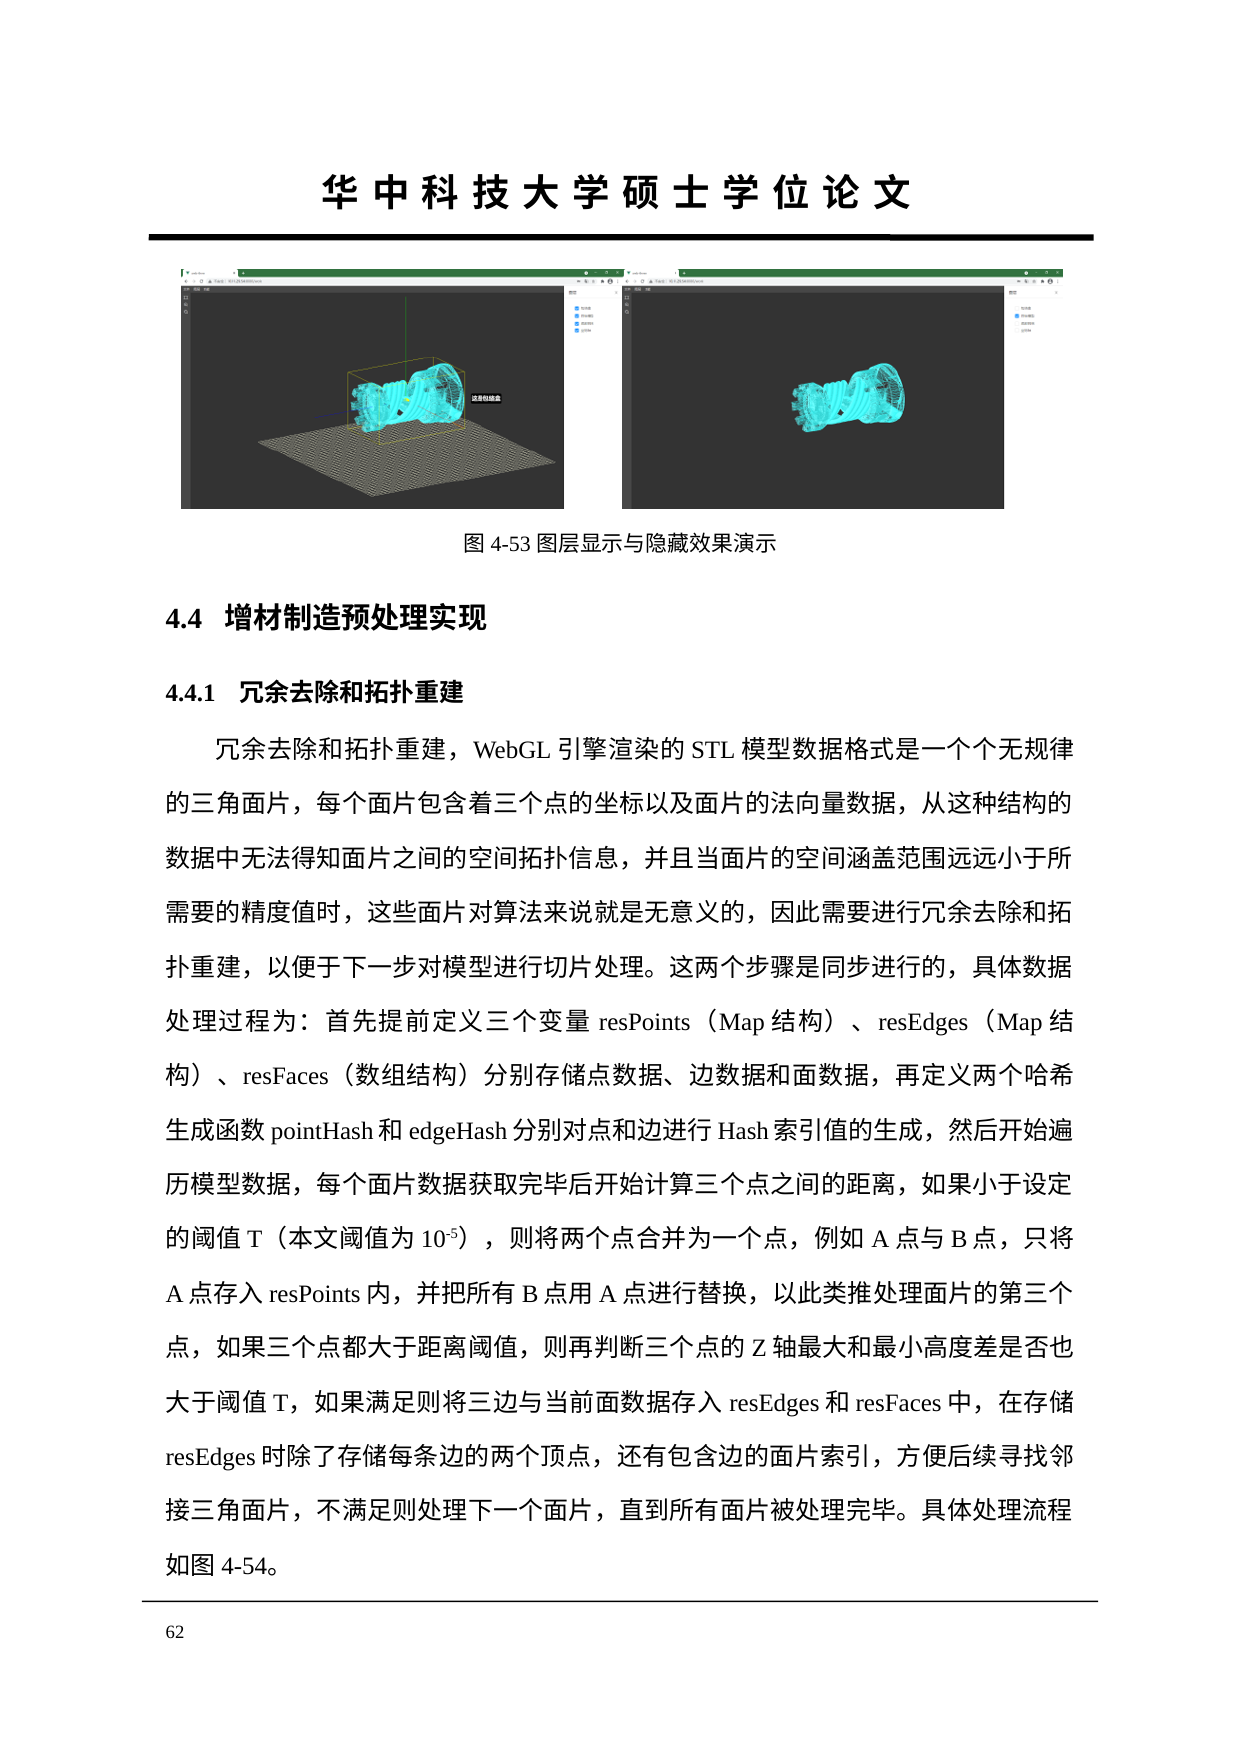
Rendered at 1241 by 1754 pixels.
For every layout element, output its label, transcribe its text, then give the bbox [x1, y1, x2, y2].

subtitle 增材制造预处理实现 [165, 594, 1075, 637]
subtitle 冗余去除和拓扑重建 [165, 672, 1075, 709]
picture [176, 265, 1064, 512]
